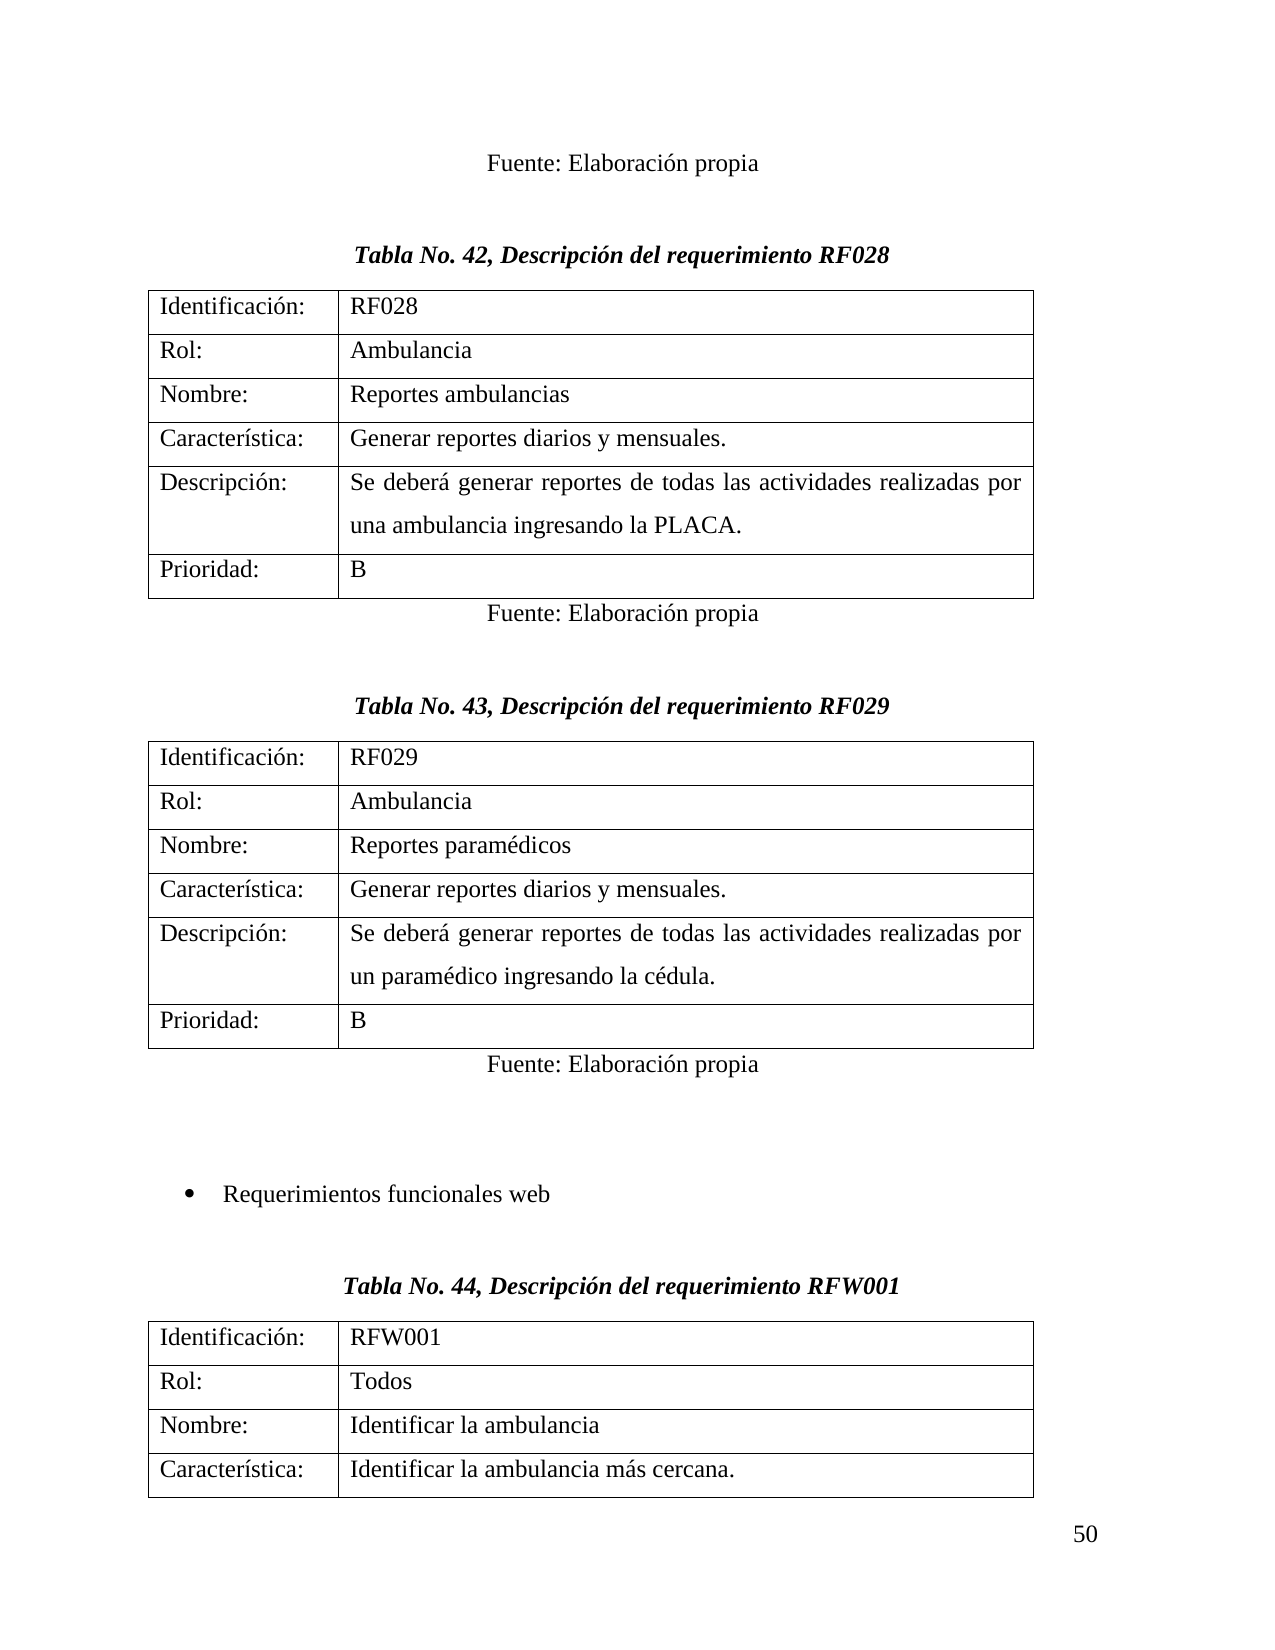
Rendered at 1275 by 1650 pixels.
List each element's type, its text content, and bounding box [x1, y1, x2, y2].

table_cell Rol: [149, 1366, 338, 1409]
table_header RF028 [339, 291, 1033, 334]
list Requerimientos funcionales web [185, 1179, 1098, 1207]
table_cell Generar reportes diarios y mensuales. [339, 423, 1033, 466]
table_cell Reportes paramédicos [339, 830, 1033, 873]
table_header RFW001 [339, 1322, 1033, 1365]
table_cell Característica: [149, 423, 338, 466]
table_cell B [339, 555, 1033, 597]
text Tabla No. 43, Descripción del requerimiento RF029 [148, 691, 1098, 720]
table_cell Característica: [149, 1454, 338, 1497]
table_header Identificación: [149, 742, 338, 785]
table_header RF029 [339, 742, 1033, 785]
table_cell Descripción: [149, 467, 338, 553]
table_cell Rol: [149, 786, 338, 829]
table_cell Descripción: [149, 918, 338, 1004]
table_cell Ambulancia [339, 786, 1033, 829]
table_cell Se deberá generar reportes de todas las actividades realizadas por un paramédico ingresando la cédula. [339, 918, 1033, 1004]
text Tabla No. 42, Descripción del requerimiento RF028 [148, 240, 1098, 269]
table_cell Nombre: [149, 1410, 338, 1453]
table_cell B [339, 1005, 1033, 1048]
table_cell Nombre: [149, 379, 338, 422]
table_cell Reportes ambulancias [339, 379, 1033, 422]
table_cell Rol: [149, 335, 338, 378]
table_cell Prioridad: [149, 555, 338, 597]
table_cell Todos [339, 1366, 1033, 1409]
table_cell Identificar la ambulancia [339, 1410, 1033, 1453]
table_header Identificación: [149, 291, 338, 334]
table_cell Nombre: [149, 830, 338, 873]
table_cell Prioridad: [149, 1005, 338, 1048]
table_cell Se deberá generar reportes de todas las actividades realizadas por una ambulancia ingresando la PLACA. [339, 467, 1033, 553]
text Fuente: Elaboración propia [148, 1049, 1098, 1078]
table_header Identificación: [149, 1322, 338, 1365]
table_cell Característica: [149, 874, 338, 917]
text Tabla No. 44, Descripción del requerimiento RFW001 [148, 1271, 1098, 1300]
text Fuente: Elaboración propia [148, 598, 1098, 627]
table_cell Ambulancia [339, 335, 1033, 378]
text Fuente: Elaboración propia [148, 148, 1098, 176]
table_cell Identificar la ambulancia más cercana. [339, 1454, 1033, 1497]
table_cell Generar reportes diarios y mensuales. [339, 874, 1033, 917]
